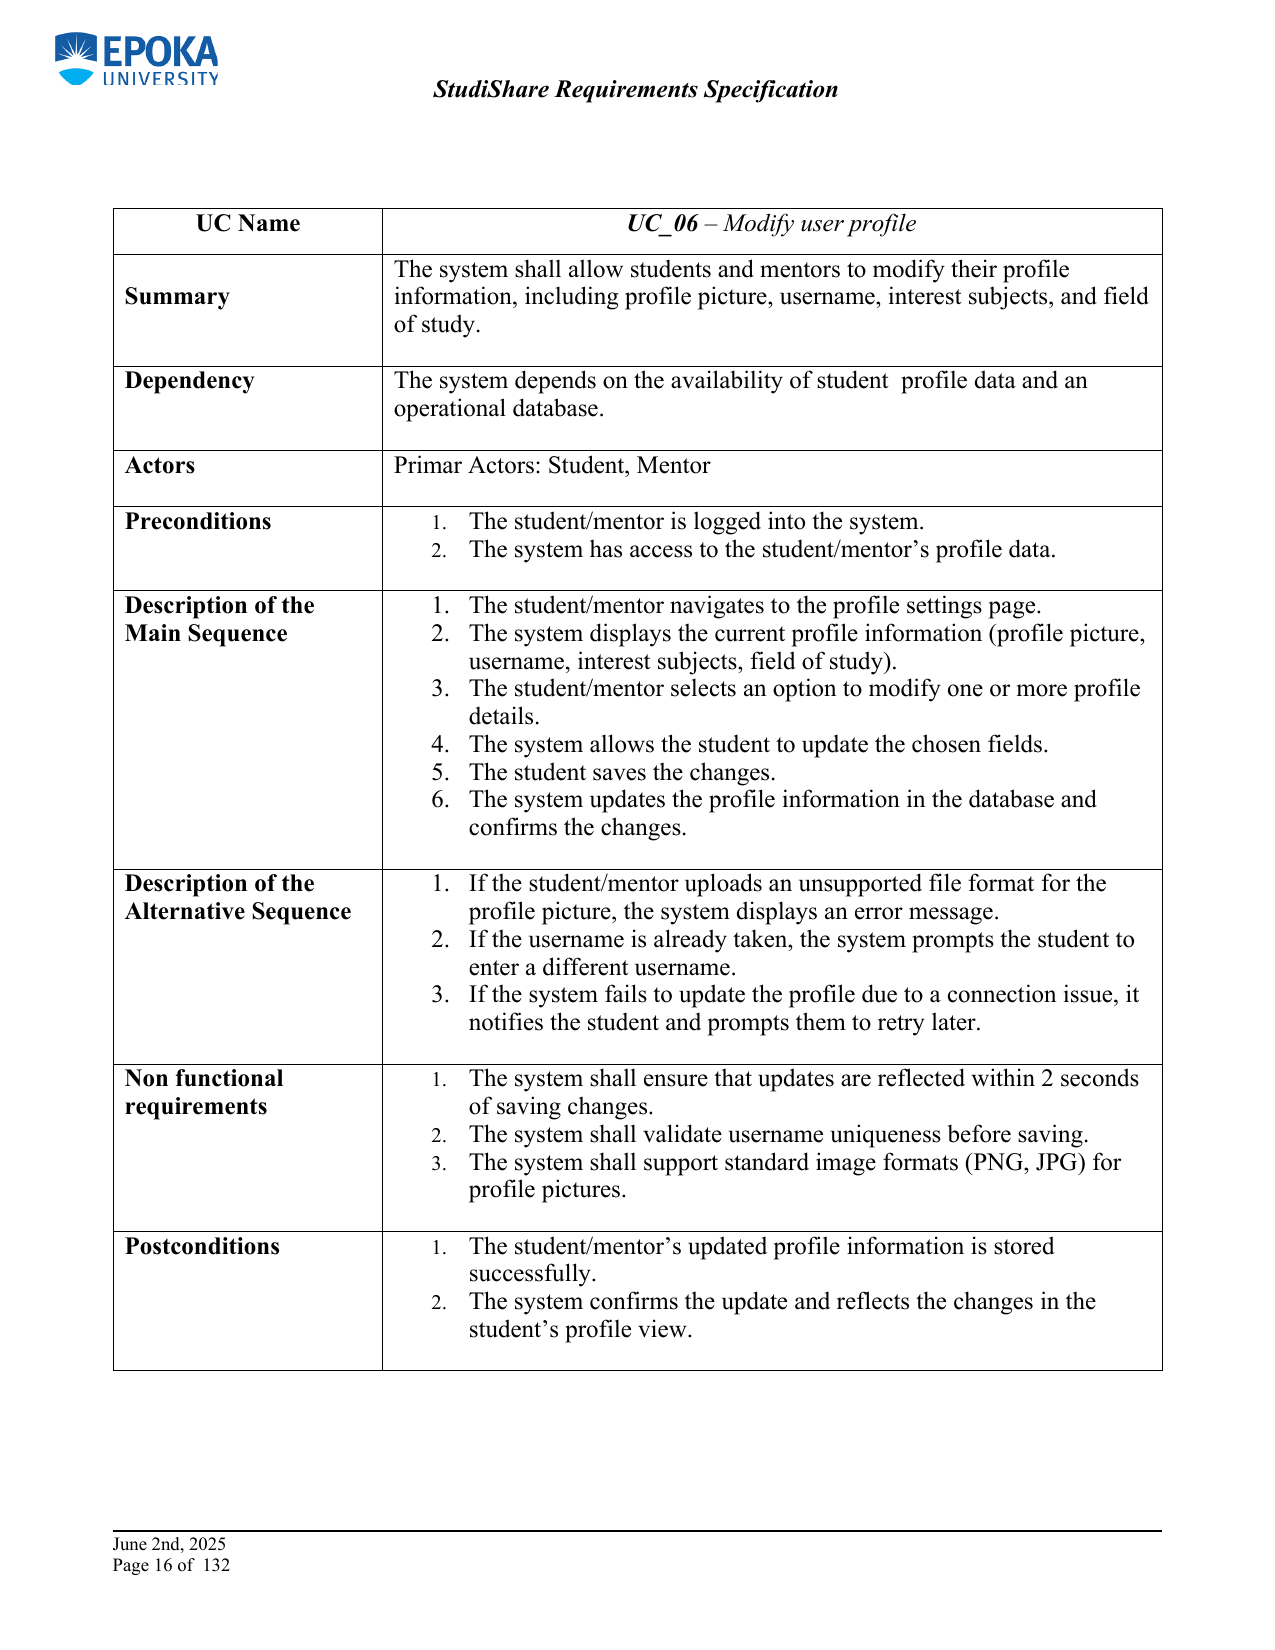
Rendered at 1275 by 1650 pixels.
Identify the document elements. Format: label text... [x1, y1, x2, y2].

picture [55, 32, 218, 85]
table_cell Dependency [114, 367, 382, 450]
table_cell Description of the Alternative Sequence [114, 870, 382, 1063]
table_cell The student/mentor is logged into the system. The system has access to the student/mentor’s profile data. [383, 507, 1162, 590]
table_cell If the student/mentor uploads an unsupported file format for the profile picture, the system displays an error message. If the username is already taken, the system prompts the student to enter a different username. If the system fails to update the profile due to a connection issue, it notifies the student and prompts them to retry later. [383, 870, 1162, 1063]
table_header UC Name [114, 209, 382, 254]
table_cell Primar Actors: Student, Mentor [383, 451, 1162, 506]
table_cell Preconditions [114, 507, 382, 590]
table_cell The system depends on the availability of student profile data and an operational database. [383, 367, 1162, 450]
table_cell Postconditions [114, 1232, 382, 1370]
table_cell The system shall allow students and mentors to modify their profile information, including profile picture, username, interest subjects, and field of study. [383, 255, 1162, 366]
table_cell The system shall ensure that updates are reflected within 2 seconds of saving changes. The system shall validate username uniqueness before saving. The system shall support standard image formats (PNG, JPG) for profile pictures. [383, 1065, 1162, 1231]
table_cell The student/mentor’s updated profile information is stored successfully. The system confirms the update and reflects the changes in the student’s profile view. [383, 1232, 1162, 1370]
table_cell Summary [114, 255, 382, 366]
table_cell Actors [114, 451, 382, 506]
table_cell Description of the Main Sequence [114, 591, 382, 868]
table_cell The student/mentor navigates to the profile settings page. The system displays the current profile information (profile picture, username, interest subjects, field of study). The student/mentor selects an option to modify one or more profile details. The system allows the student to update the chosen fields. The student saves the changes. The system updates the profile information in the database and confirms the changes. [383, 591, 1162, 868]
table_header UC_06 – Modify user profile [383, 209, 1162, 254]
table_cell Non functional requirements [114, 1065, 382, 1231]
